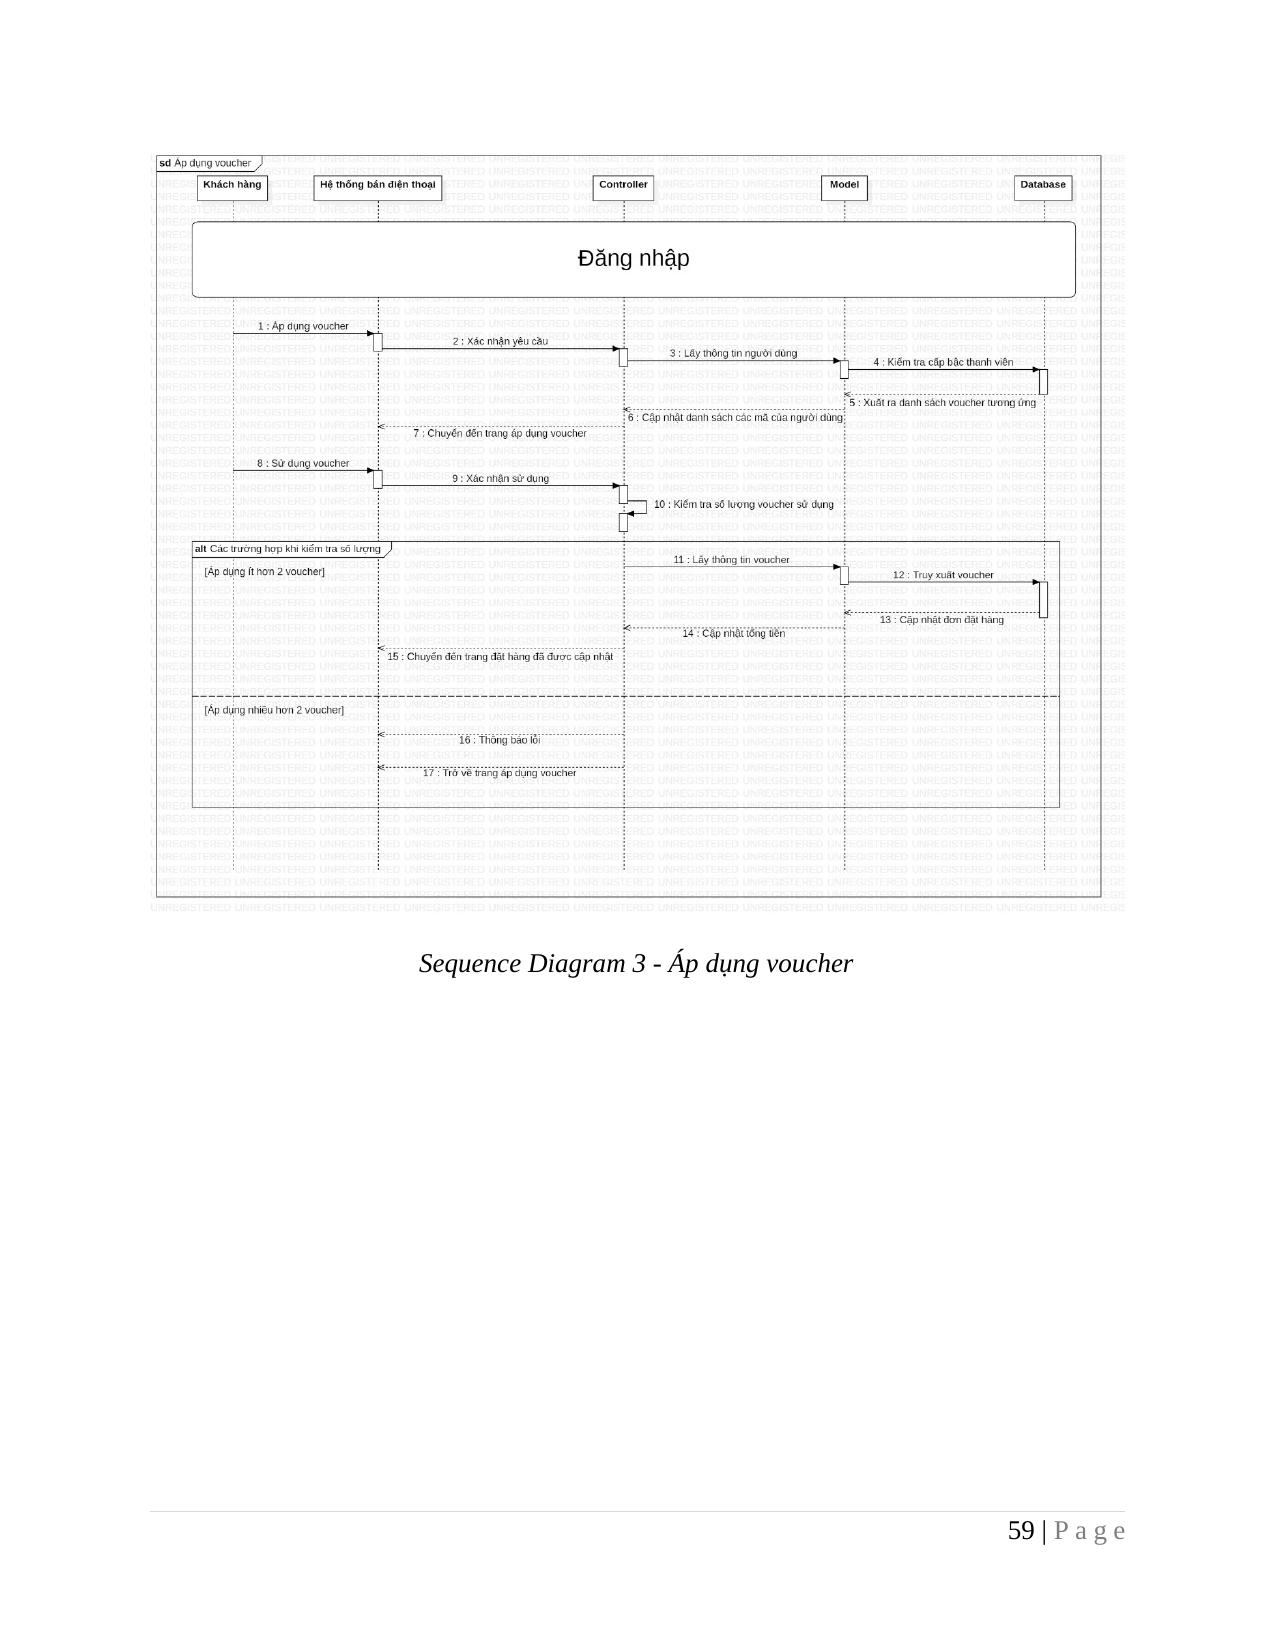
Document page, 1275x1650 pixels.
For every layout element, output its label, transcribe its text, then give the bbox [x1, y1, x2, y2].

picture [150, 150, 1125, 922]
text Sequence Diagram 3 - Áp dụng voucher [150, 947, 1125, 978]
